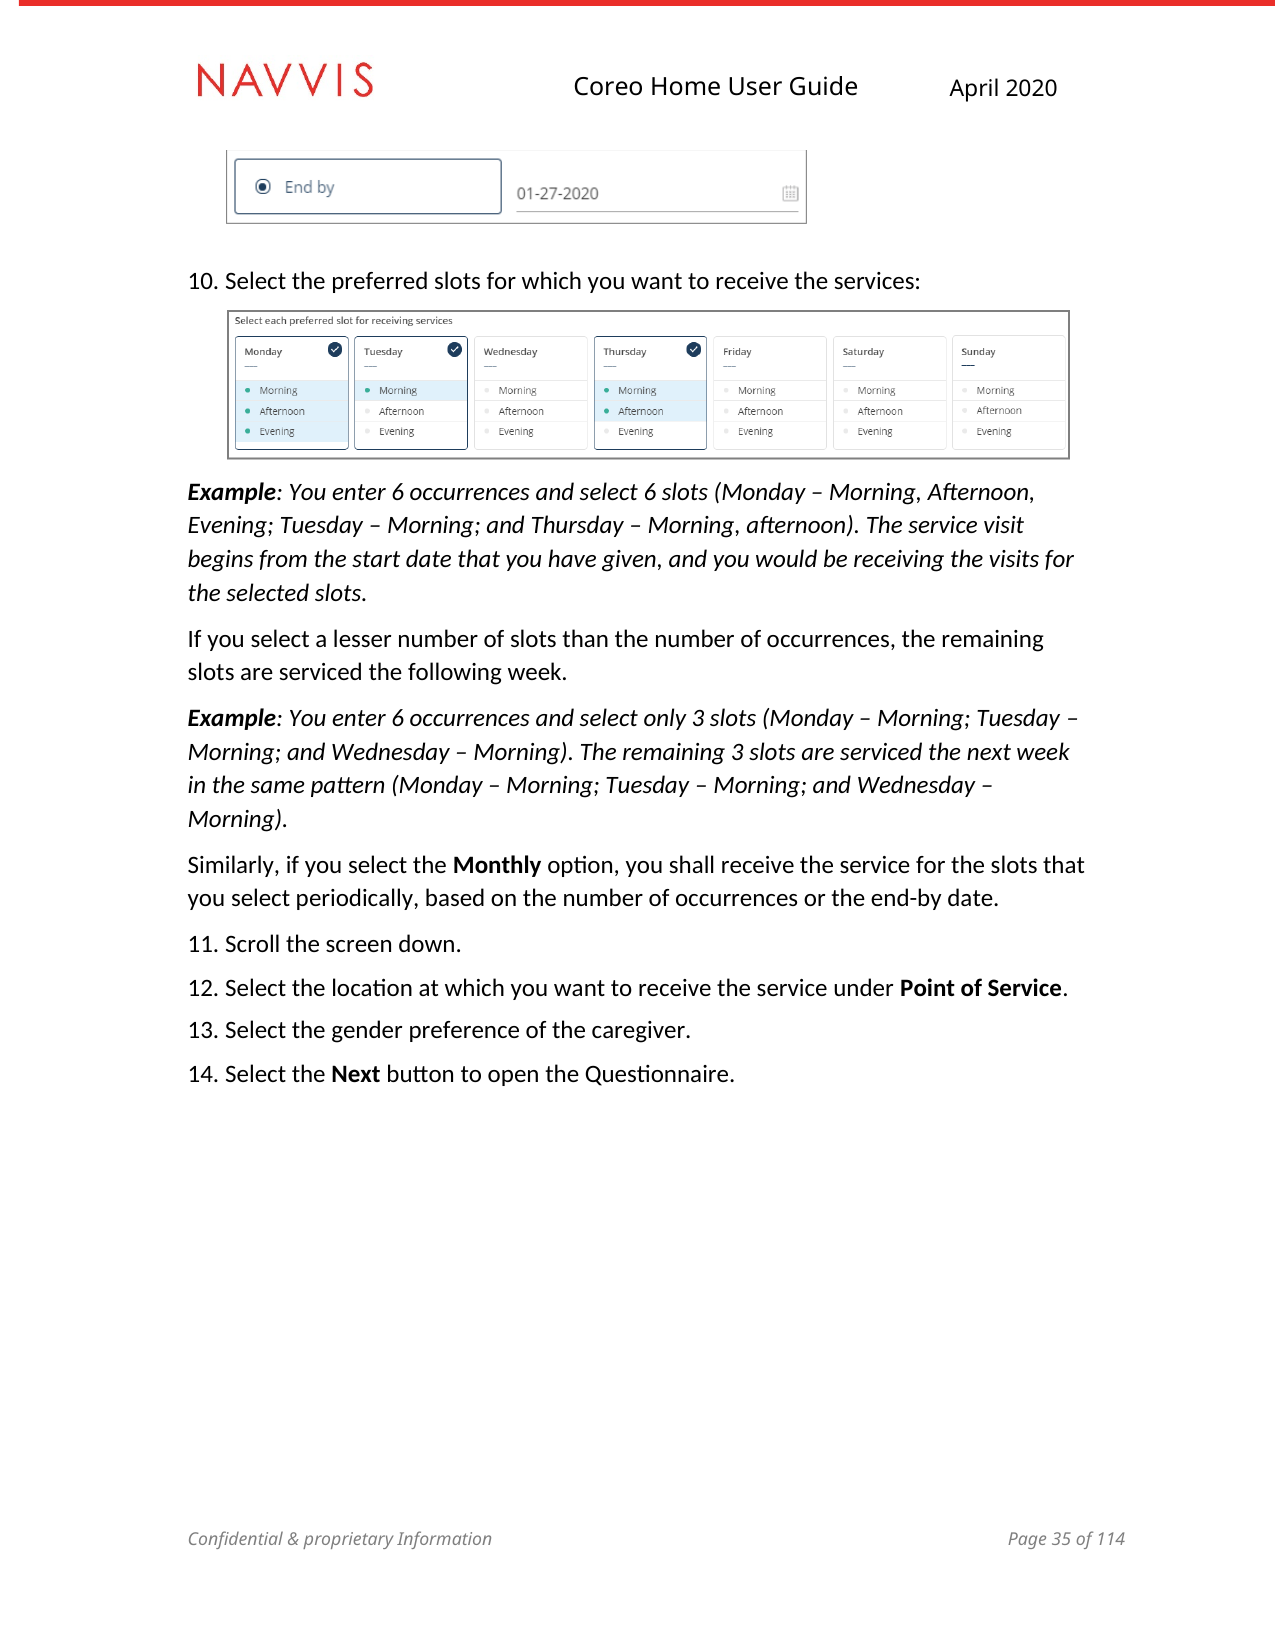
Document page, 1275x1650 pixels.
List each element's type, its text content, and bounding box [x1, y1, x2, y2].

text Example: You enter 6 occurrences and select 6 slots (Monday – Morning, Afternoon, Evening; Tuesday – Morning; and Thursday – Morning, afternoon). The service visit begins from the start date that you have given, and you would be receiving the visits for the selected slots. [187, 476, 1087, 607]
picture [225, 308, 1072, 460]
text If you select a lesser number of slots than the number of occurrences, the remaining slots are serviced the following week. [187, 623, 1087, 687]
list Select the Next button to open the Questionnaire. [187, 1058, 1087, 1088]
list Select the location at which you want to receive the service under Point of Service. [187, 972, 1087, 1002]
text Example: You enter 6 occurrences and select only 3 slots (Monday – Morning; Tuesday – Morning; and Wednesday – Morning). The remaining 3 slots are serviced the next week in the same pattern (Monday – Morning; Tuesday – Morning; and Wednesday – Morning). [187, 702, 1087, 833]
list Select the preferred slots for which you want to receive the services: [187, 265, 1087, 296]
list Scroll the screen down. [187, 929, 1087, 959]
list Select the gender preference of the caregiver. [187, 1015, 1087, 1045]
text Similarly, if you select the Monthly option, you shall receive the service for the slots that you select periodically, based on the number of occurrences or the end-by date. [187, 849, 1087, 913]
picture [187, 55, 383, 104]
picture [225, 150, 808, 225]
